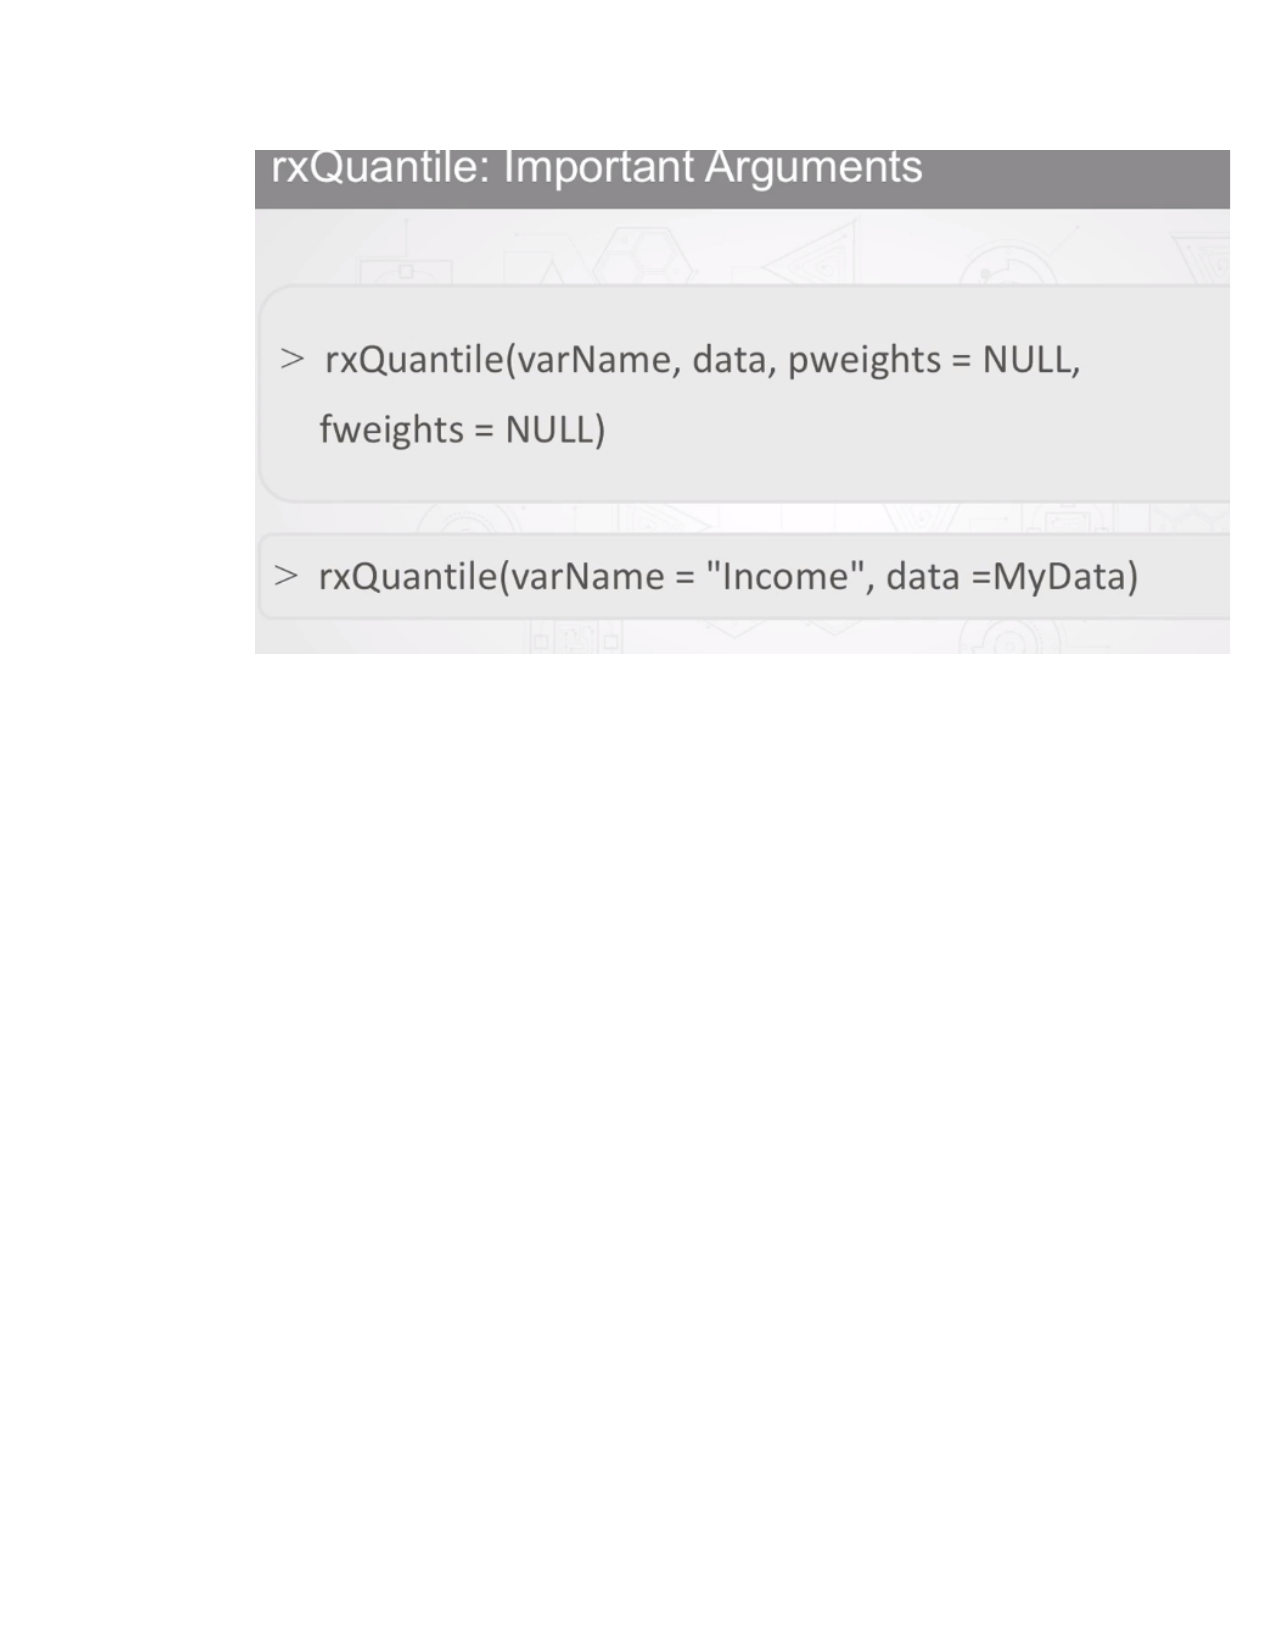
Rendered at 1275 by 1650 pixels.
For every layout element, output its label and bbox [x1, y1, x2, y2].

picture [255, 150, 1230, 654]
